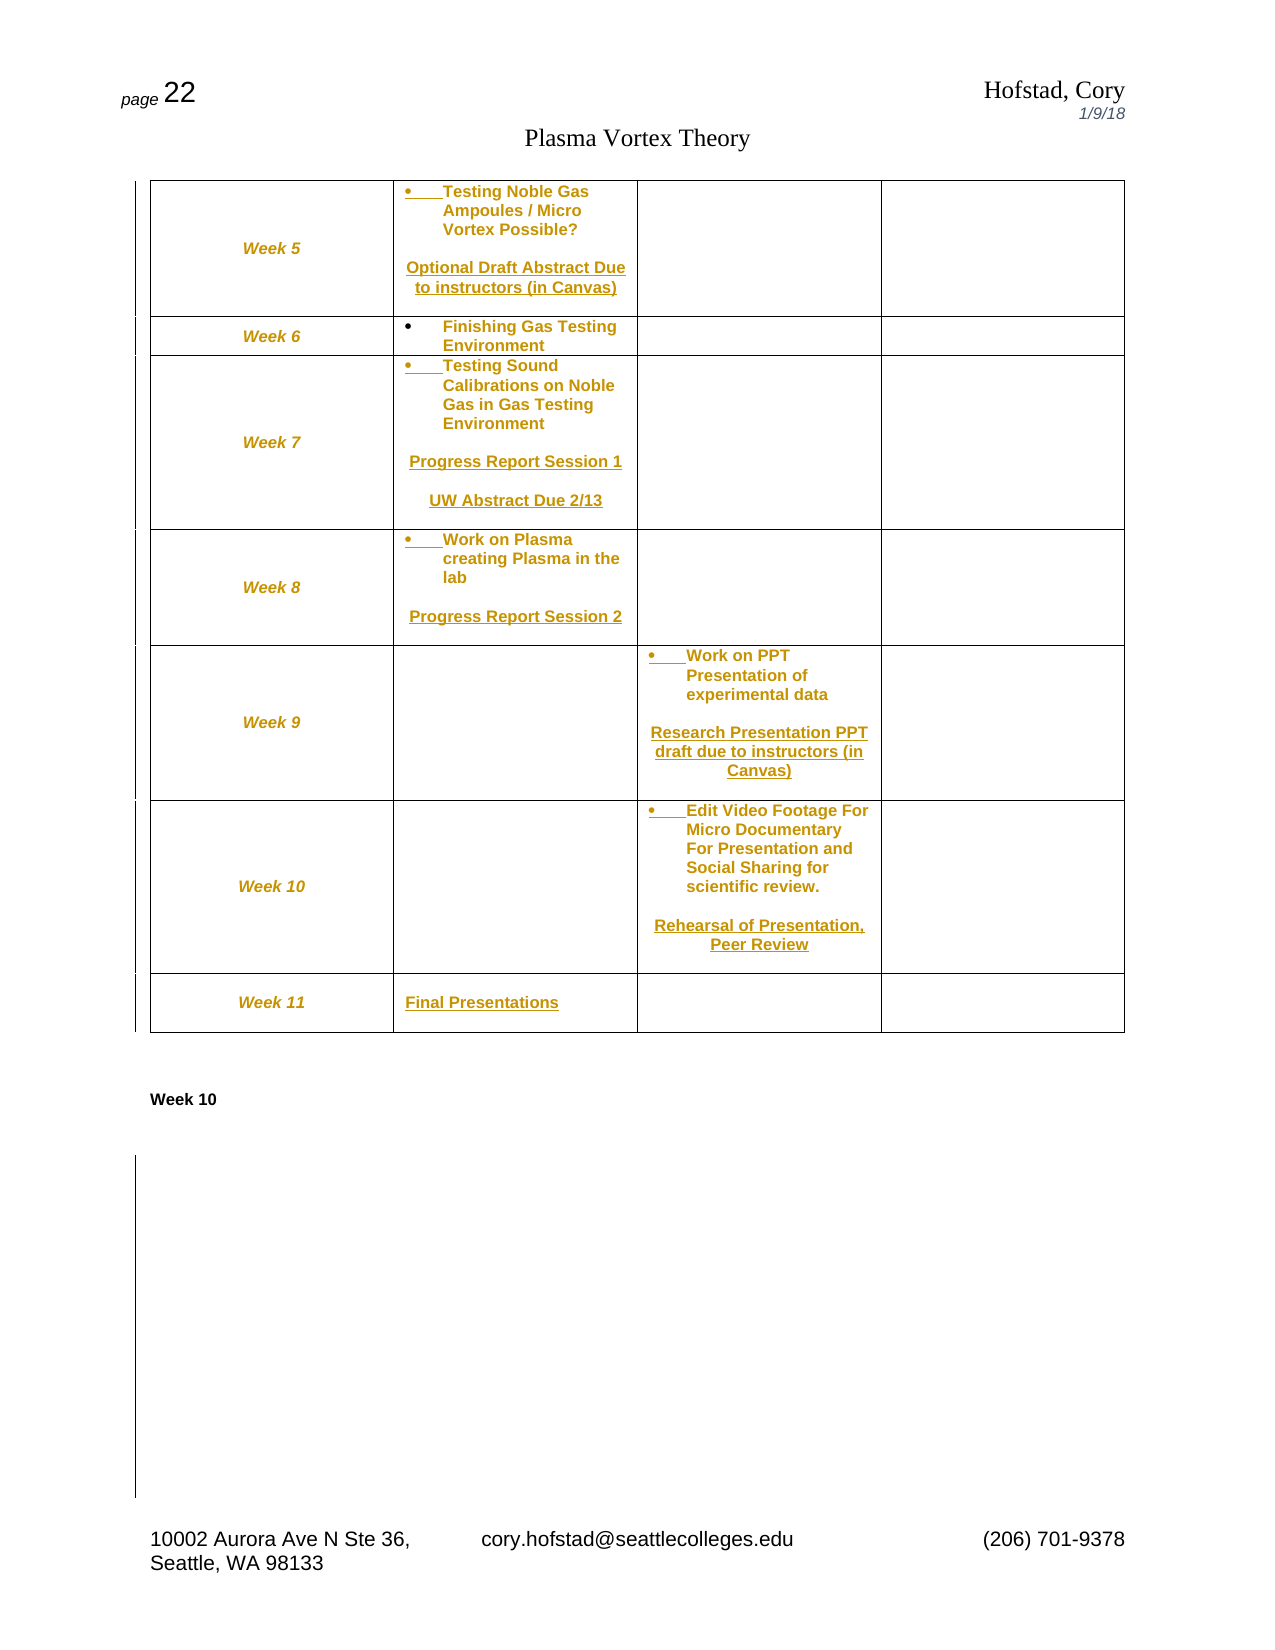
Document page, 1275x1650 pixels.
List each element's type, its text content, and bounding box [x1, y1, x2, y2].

table_cell [638, 356, 881, 529]
table_cell Week 6 [151, 317, 393, 355]
table_cell [638, 530, 881, 645]
table_cell Testing Noble Gas Ampoules / Micro Vortex Possible? [394, 181, 637, 316]
table_cell Work on PPT Presentation of experimental data [638, 646, 881, 799]
text Week 10 [150, 1090, 1125, 1109]
table_cell [882, 181, 1124, 316]
table_cell Work on Plasma creating Plasma in the lab [394, 530, 637, 645]
table_cell [882, 317, 1124, 355]
table_cell [882, 646, 1124, 799]
table_cell Week 5 [151, 181, 393, 316]
table_cell Week 10 [151, 801, 393, 973]
table_cell Week 9 [151, 646, 393, 799]
table_cell Week 8 [151, 530, 393, 645]
table_cell [882, 974, 1124, 1032]
table_cell [882, 530, 1124, 645]
table_cell Finishing Gas Testing Environment [394, 317, 637, 355]
table_cell [394, 646, 637, 799]
table_cell [882, 356, 1124, 529]
table_cell [638, 974, 881, 1032]
table_cell [394, 801, 637, 973]
table_cell Edit Video Footage For Micro Documentary For Presentation and Social Sharing for scientific review. [638, 801, 881, 973]
table_cell [638, 317, 881, 355]
table_cell [638, 181, 881, 316]
table_cell Week 7 [151, 356, 393, 529]
table_cell [394, 974, 637, 1032]
table_cell Week 11 [151, 974, 393, 1032]
table_cell Testing Sound Calibrations on Noble Gas in Gas Testing Environment [394, 356, 637, 529]
table_cell [882, 801, 1124, 973]
